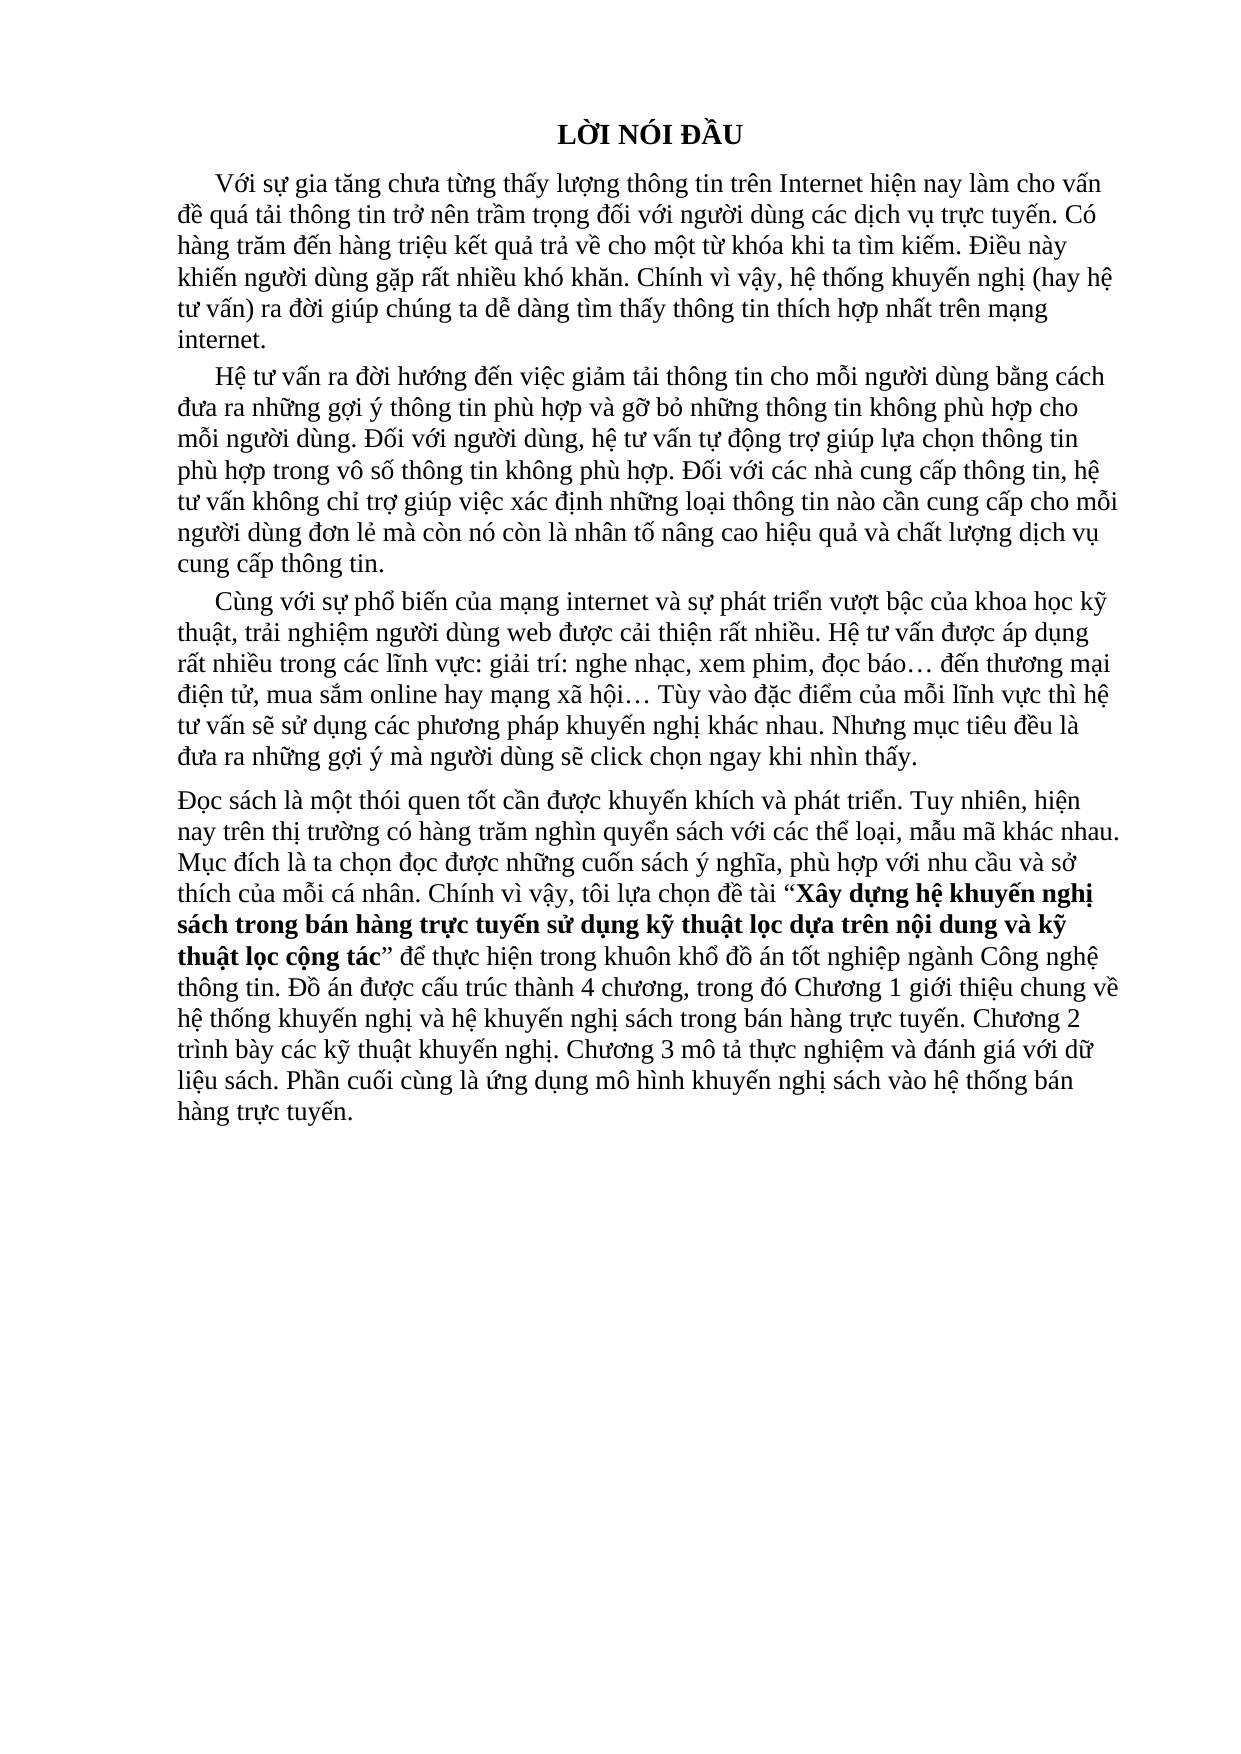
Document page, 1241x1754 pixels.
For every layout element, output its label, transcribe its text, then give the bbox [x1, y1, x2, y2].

text Đọc sách là một thói quen tốt cần được khuyến khích và phát triển. Tuy nhiên, hiện nay trên thị trường có hàng trăm nghìn quyển sách với các thể loại, mẫu mã khác nhau. Mục đích là ta chọn đọc được những cuốn sách ý nghĩa, phù hợp với nhu cầu và sở thích của mỗi cá nhân. Chính vì vậy, tôi lựa chọn đề tài “Xây dựng hệ khuyến nghị sách trong bán hàng trực tuyến sử dụng kỹ thuật lọc dựa trên nội dung và kỹ thuật lọc cộng tác” để thực hiện trong khuôn khổ đồ án tốt nghiệp ngành Công nghệ thông tin. Đồ án được cấu trúc thành 4 chương, trong đó Chương 1 giới thiệu chung về hệ thống khuyến nghị và hệ khuyến nghị sách trong bán hàng trực tuyến. Chương 2 trình bày các kỹ thuật khuyến nghị. Chương 3 mô tả thực nghiệm và đánh giá với dữ liệu sách. Phần cuối cùng là ứng dụng mô hình khuyến nghị sách vào hệ thống bán hàng trực tuyến. [177, 784, 1123, 1127]
text LỜI NÓI ĐẦU [177, 117, 1123, 151]
text Hệ tư vấn ra đời hướng đến việc giảm tải thông tin cho mỗi người dùng bằng cách đưa ra những gợi ý thông tin phù hợp và gỡ bỏ những thông tin không phù hợp cho mỗi người dùng. Đối với người dùng, hệ tư vấn tự động trợ giúp lựa chọn thông tin phù hợp trong vô số thông tin không phù hợp. Đối với các nhà cung cấp thông tin, hệ tư vấn không chỉ trợ giúp việc xác định những loại thông tin nào cần cung cấp cho mỗi người dùng đơn lẻ mà còn nó còn là nhân tố nâng cao hiệu quả và chất lượng dịch vụ cung cấp thông tin. [177, 360, 1123, 578]
text Cùng với sự phổ biến của mạng internet và sự phát triển vượt bậc của khoa học kỹ thuật, trải nghiệm người dùng web được cải thiện rất nhiều. Hệ tư vấn được áp dụng rất nhiều trong các lĩnh vực: giải trí: nghe nhạc, xem phim, đọc báo… đến thương mại điện tử, mua sắm online hay mạng xã hội… Tùy vào đặc điểm của mỗi lĩnh vực thì hệ tư vấn sẽ sử dụng các phương pháp khuyến nghị khác nhau. Nhưng mục tiêu đều là đưa ra những gợi ý mà người dùng sẽ click chọn ngay khi nhìn thấy. [177, 584, 1123, 771]
text Với sự gia tăng chưa từng thấy lượng thông tin trên Internet hiện nay làm cho vấn đề quá tải thông tin trở nên trầm trọng đối với người dùng các dịch vụ trực tuyến. Có hàng trăm đến hàng triệu kết quả trả về cho một từ khóa khi ta tìm kiếm. Điều này khiến người dùng gặp rất nhiều khó khăn. Chính vì vậy, hệ thống khuyến nghị (hay hệ tư vấn) ra đời giúp chúng ta dễ dàng tìm thấy thông tin thích hợp nhất trên mạng internet. [177, 167, 1123, 354]
